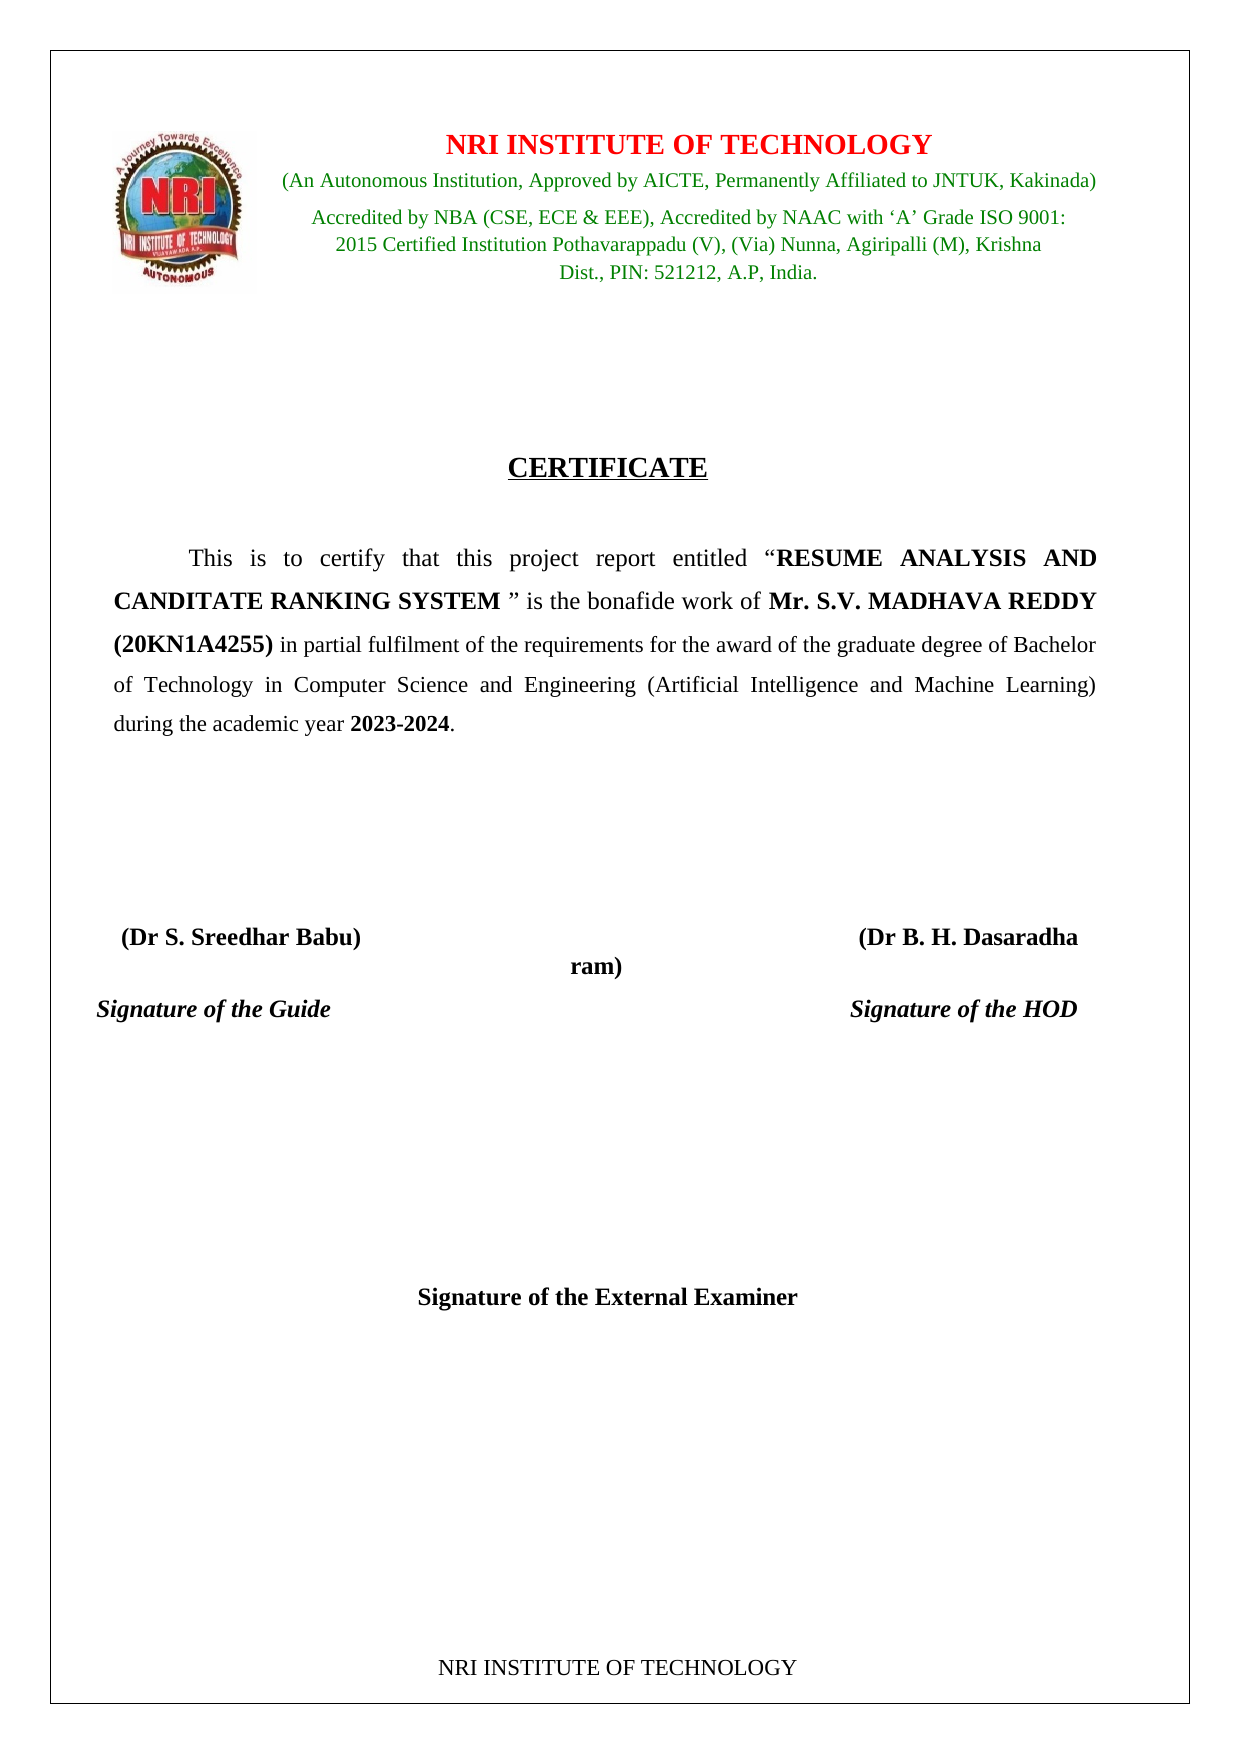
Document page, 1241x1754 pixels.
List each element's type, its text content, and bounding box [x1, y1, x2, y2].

picture [112, 131, 257, 294]
text Signature of the Guide Signature of the HOD [90, 994, 1110, 1023]
text Signature of the External Examiner [264, 1224, 951, 1311]
subtitle CERTIFICATE [264, 450, 951, 483]
text (Dr S. Sreedhar Babu) (Dr B. H. Dasaradha ram) [90, 922, 1103, 980]
text This is to certify that this project report entitled “RESUME ANALYSIS AND CANDITATE RANKING SYSTEM ” is the bonafide work of Mr. S.V. MADHAVA REDDY (20KN1A4255) in partial fulfilment of the requirements for the award of the graduate degree of Bachelor of Technology in Computer Science and Engineering (Artificial Intelligence and Machine Learning) during the academic year 2023-2024. [113, 543, 1097, 737]
